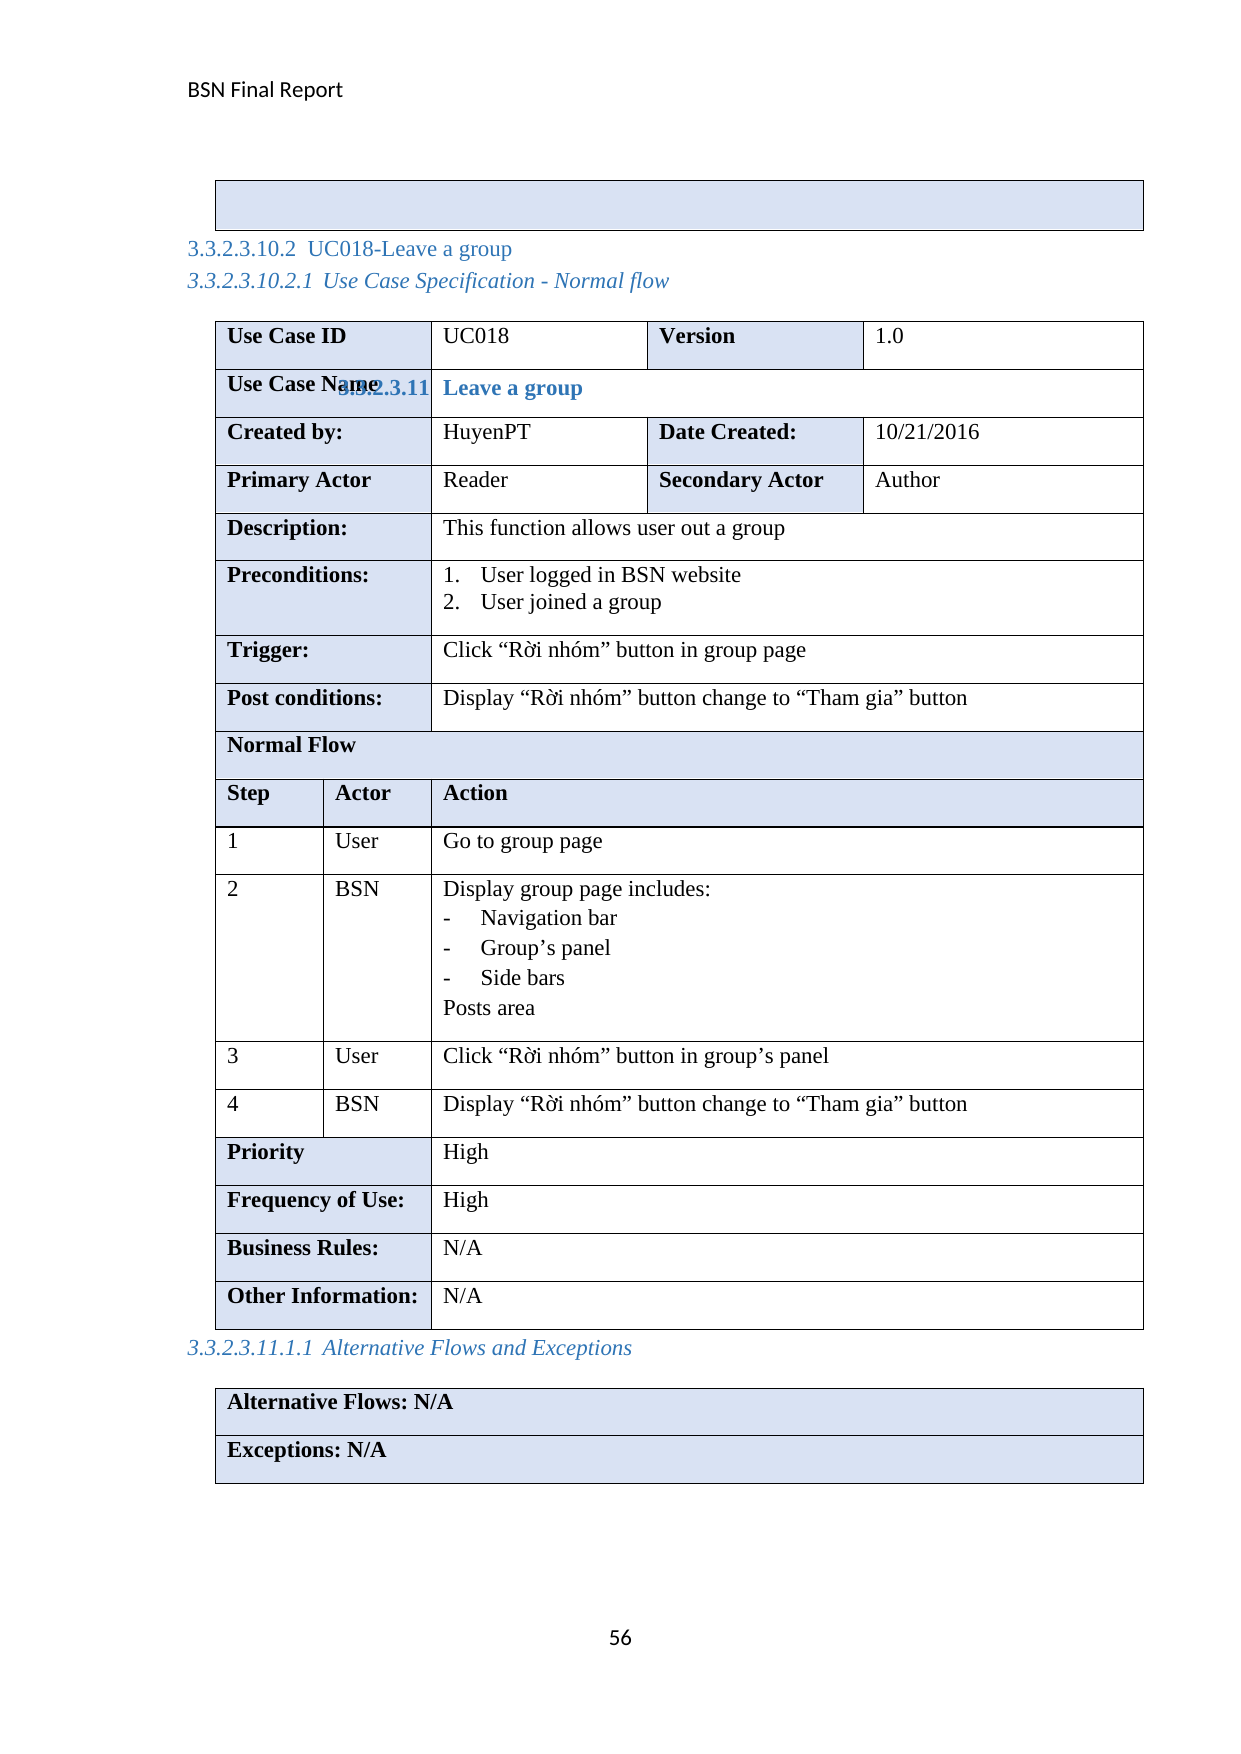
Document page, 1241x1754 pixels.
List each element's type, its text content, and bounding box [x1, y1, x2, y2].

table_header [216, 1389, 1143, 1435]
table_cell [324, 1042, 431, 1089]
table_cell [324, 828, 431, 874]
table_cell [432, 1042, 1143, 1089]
subtitle Alternative Flows and Exceptions [187, 1334, 1053, 1360]
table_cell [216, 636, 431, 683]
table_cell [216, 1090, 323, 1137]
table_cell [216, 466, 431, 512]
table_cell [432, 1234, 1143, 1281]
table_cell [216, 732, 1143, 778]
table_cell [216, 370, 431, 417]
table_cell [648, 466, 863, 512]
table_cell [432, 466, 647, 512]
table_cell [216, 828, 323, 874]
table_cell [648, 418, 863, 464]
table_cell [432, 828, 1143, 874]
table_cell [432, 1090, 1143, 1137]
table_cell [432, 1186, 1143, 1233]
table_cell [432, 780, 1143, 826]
subtitle Use Case Specification - Normal flow [187, 267, 1053, 294]
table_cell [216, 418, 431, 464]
subtitle UC018-Leave a group [187, 235, 1053, 261]
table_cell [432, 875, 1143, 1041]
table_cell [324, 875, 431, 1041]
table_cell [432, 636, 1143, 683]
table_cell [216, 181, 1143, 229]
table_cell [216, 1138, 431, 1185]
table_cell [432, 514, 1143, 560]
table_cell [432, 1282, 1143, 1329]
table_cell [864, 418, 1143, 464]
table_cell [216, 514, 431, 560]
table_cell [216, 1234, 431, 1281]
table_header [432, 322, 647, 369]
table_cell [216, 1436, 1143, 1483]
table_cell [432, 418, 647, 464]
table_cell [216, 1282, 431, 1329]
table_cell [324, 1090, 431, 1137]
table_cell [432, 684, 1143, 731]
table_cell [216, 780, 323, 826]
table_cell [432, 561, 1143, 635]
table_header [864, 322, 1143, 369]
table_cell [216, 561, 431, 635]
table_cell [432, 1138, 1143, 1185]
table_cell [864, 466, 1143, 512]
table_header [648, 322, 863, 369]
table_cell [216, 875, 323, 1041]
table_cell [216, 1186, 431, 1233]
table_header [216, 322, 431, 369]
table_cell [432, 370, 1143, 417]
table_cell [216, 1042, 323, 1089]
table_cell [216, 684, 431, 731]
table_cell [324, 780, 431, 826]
